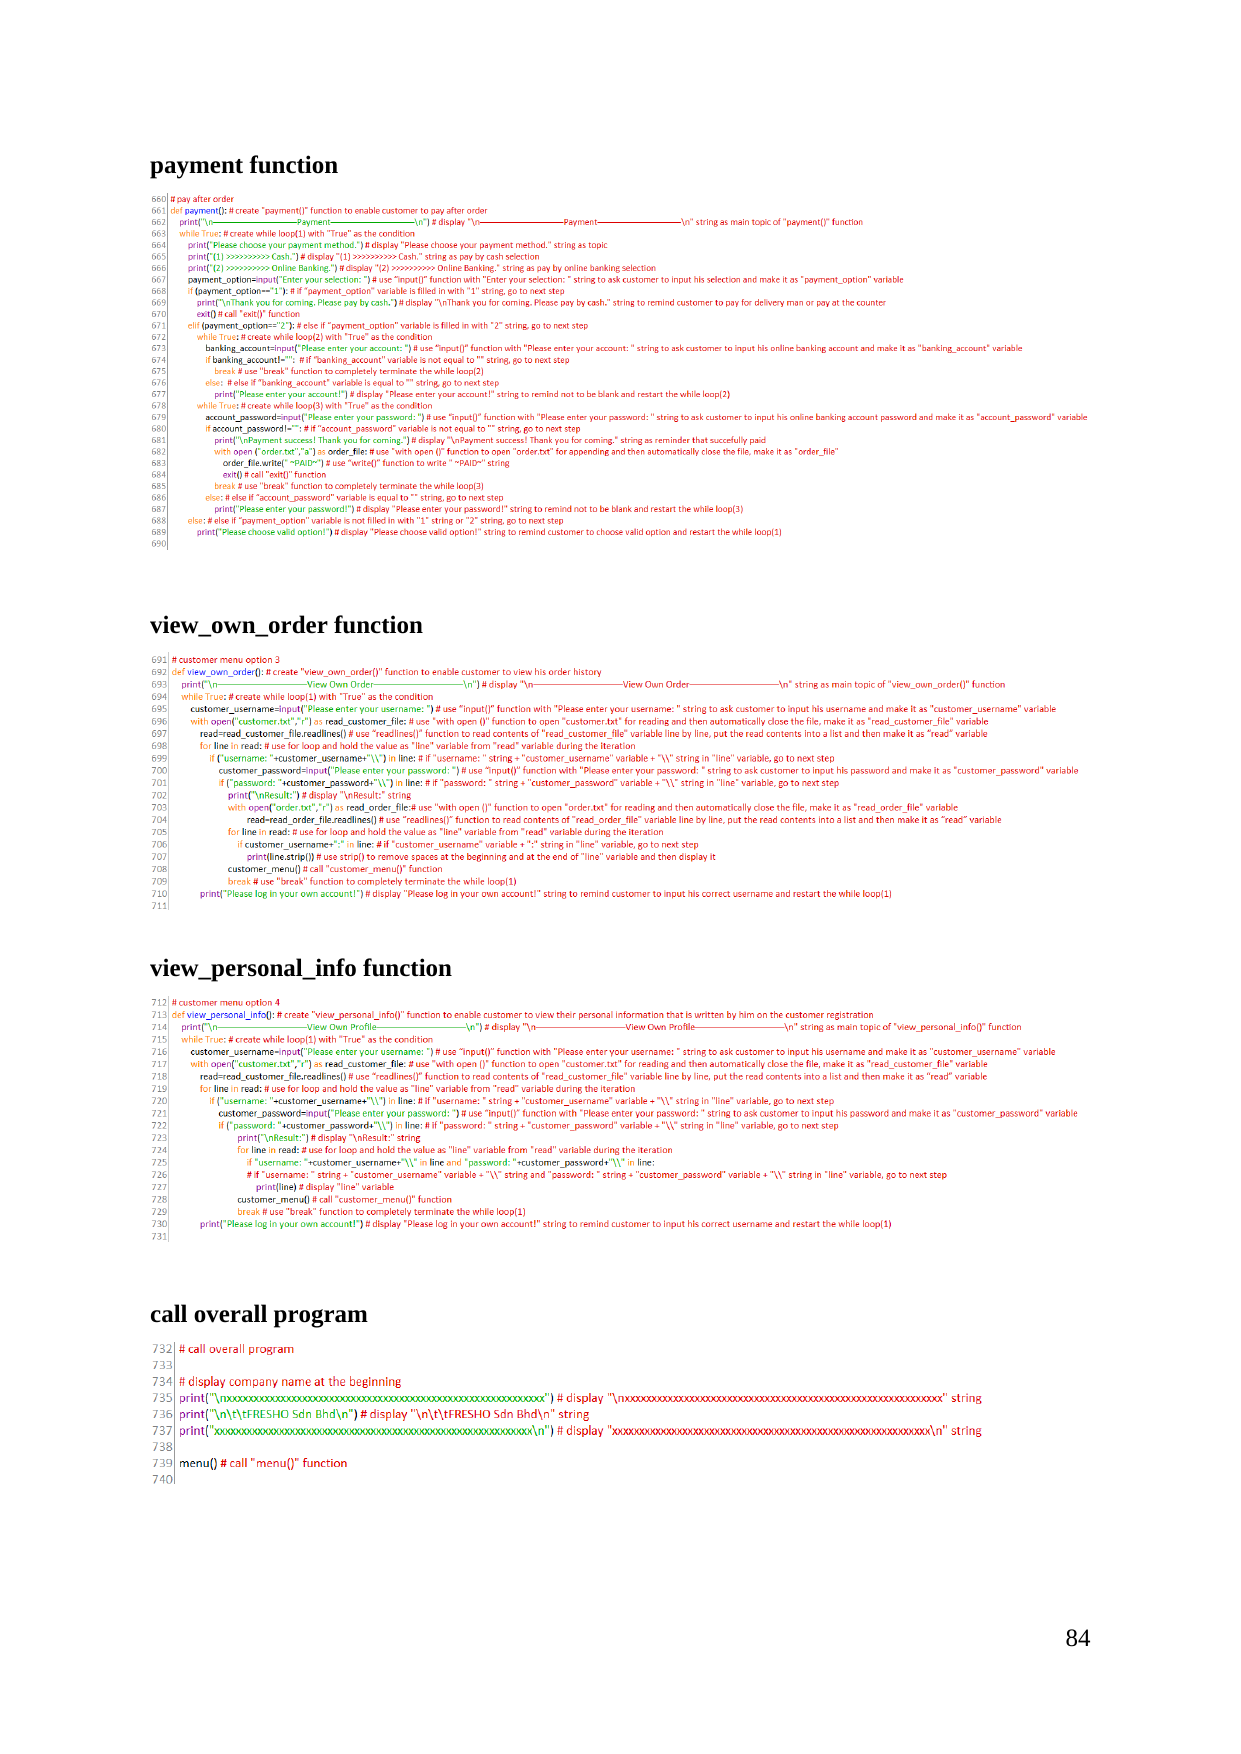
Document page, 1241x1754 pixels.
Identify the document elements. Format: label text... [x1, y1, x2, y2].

picture [150, 193, 1091, 550]
picture [150, 1342, 993, 1484]
picture [150, 996, 1091, 1242]
text view_own_order function [150, 610, 1090, 638]
text call overall program [150, 1299, 1090, 1328]
picture [150, 652, 1091, 910]
text view_personal_info function [150, 953, 1090, 982]
text payment function [150, 150, 1090, 179]
